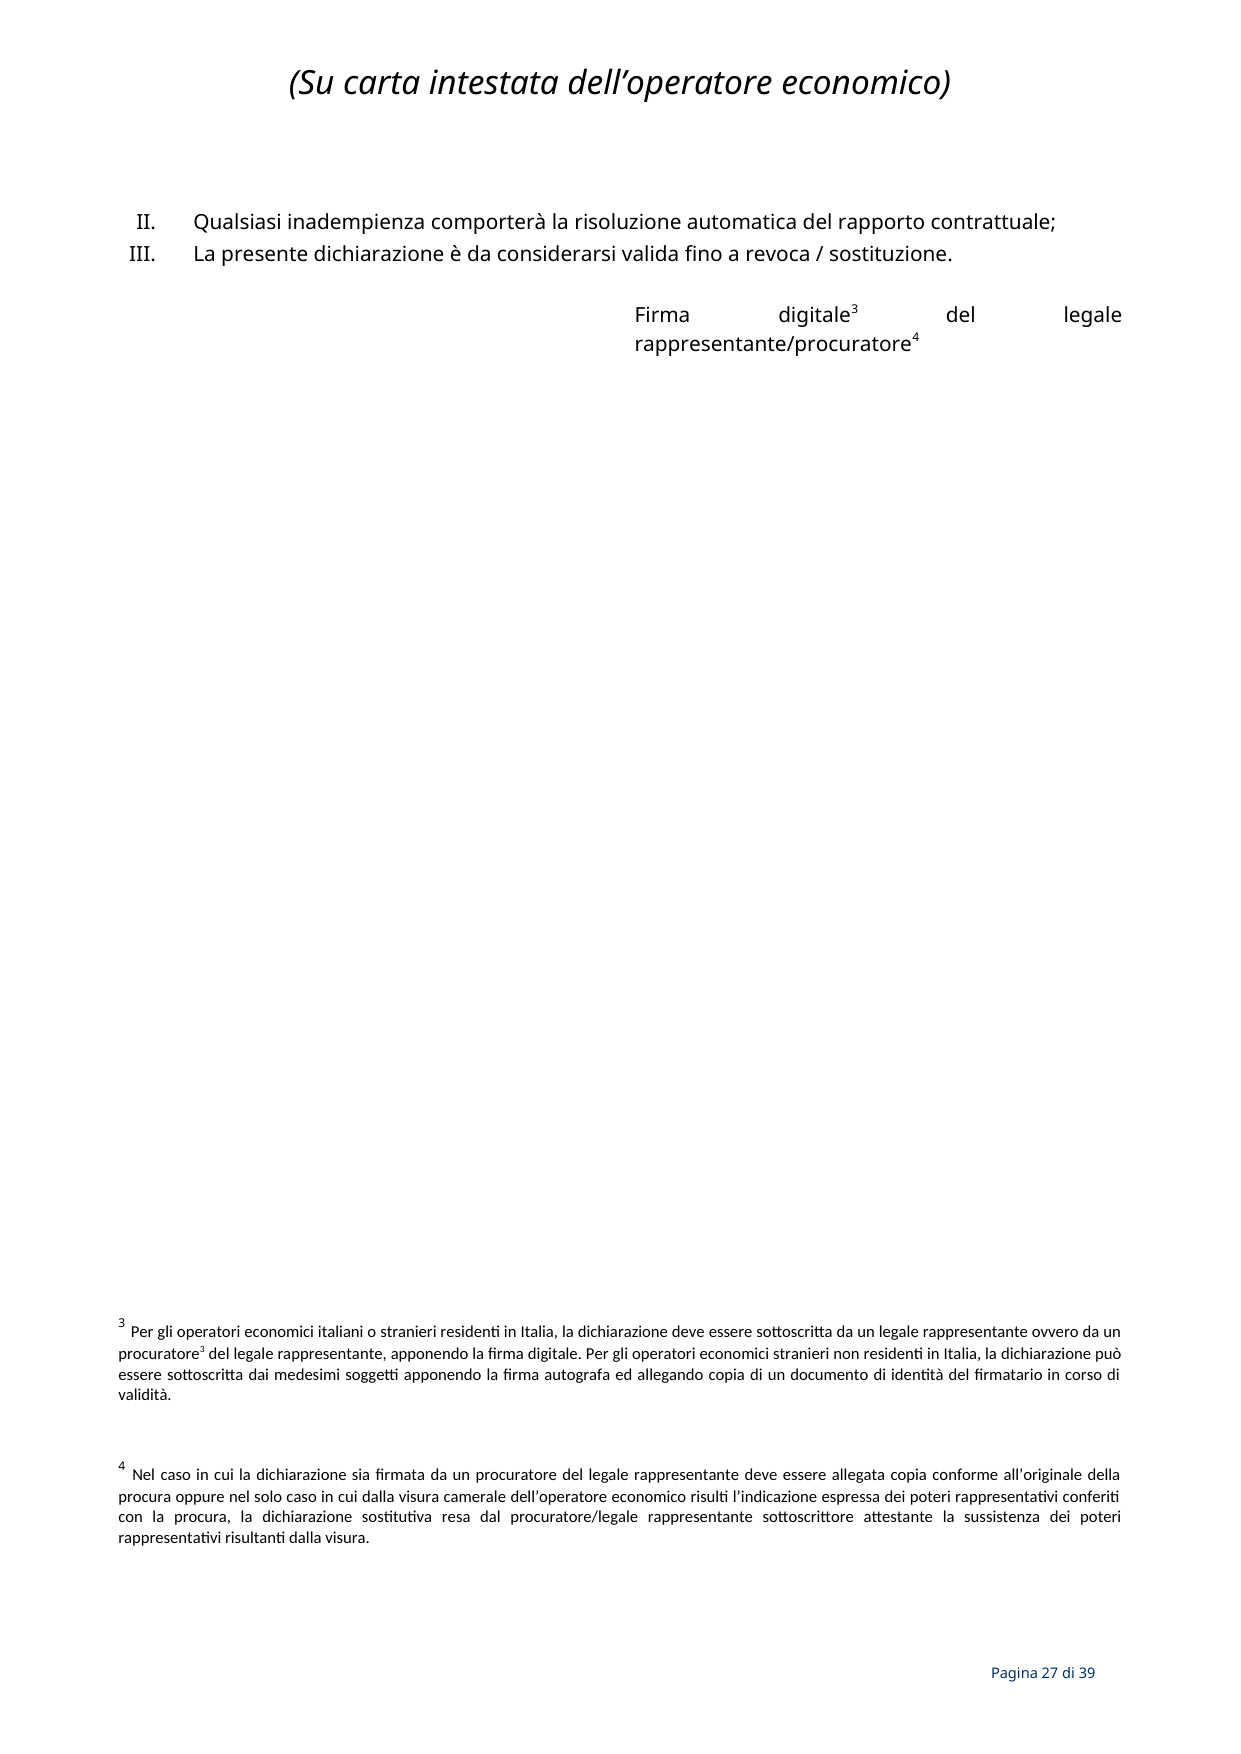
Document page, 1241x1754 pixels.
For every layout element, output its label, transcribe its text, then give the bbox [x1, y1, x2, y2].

text Firma digitale del legale rappresentante/procuratore [634, 300, 1122, 357]
list La presente dichiarazione è da considerarsi valida fino a revoca / sostituzione. [156, 239, 1122, 268]
list Qualsiasi inadempienza comporterà la risoluzione automatica del rapporto contrattuale; [156, 207, 1122, 235]
